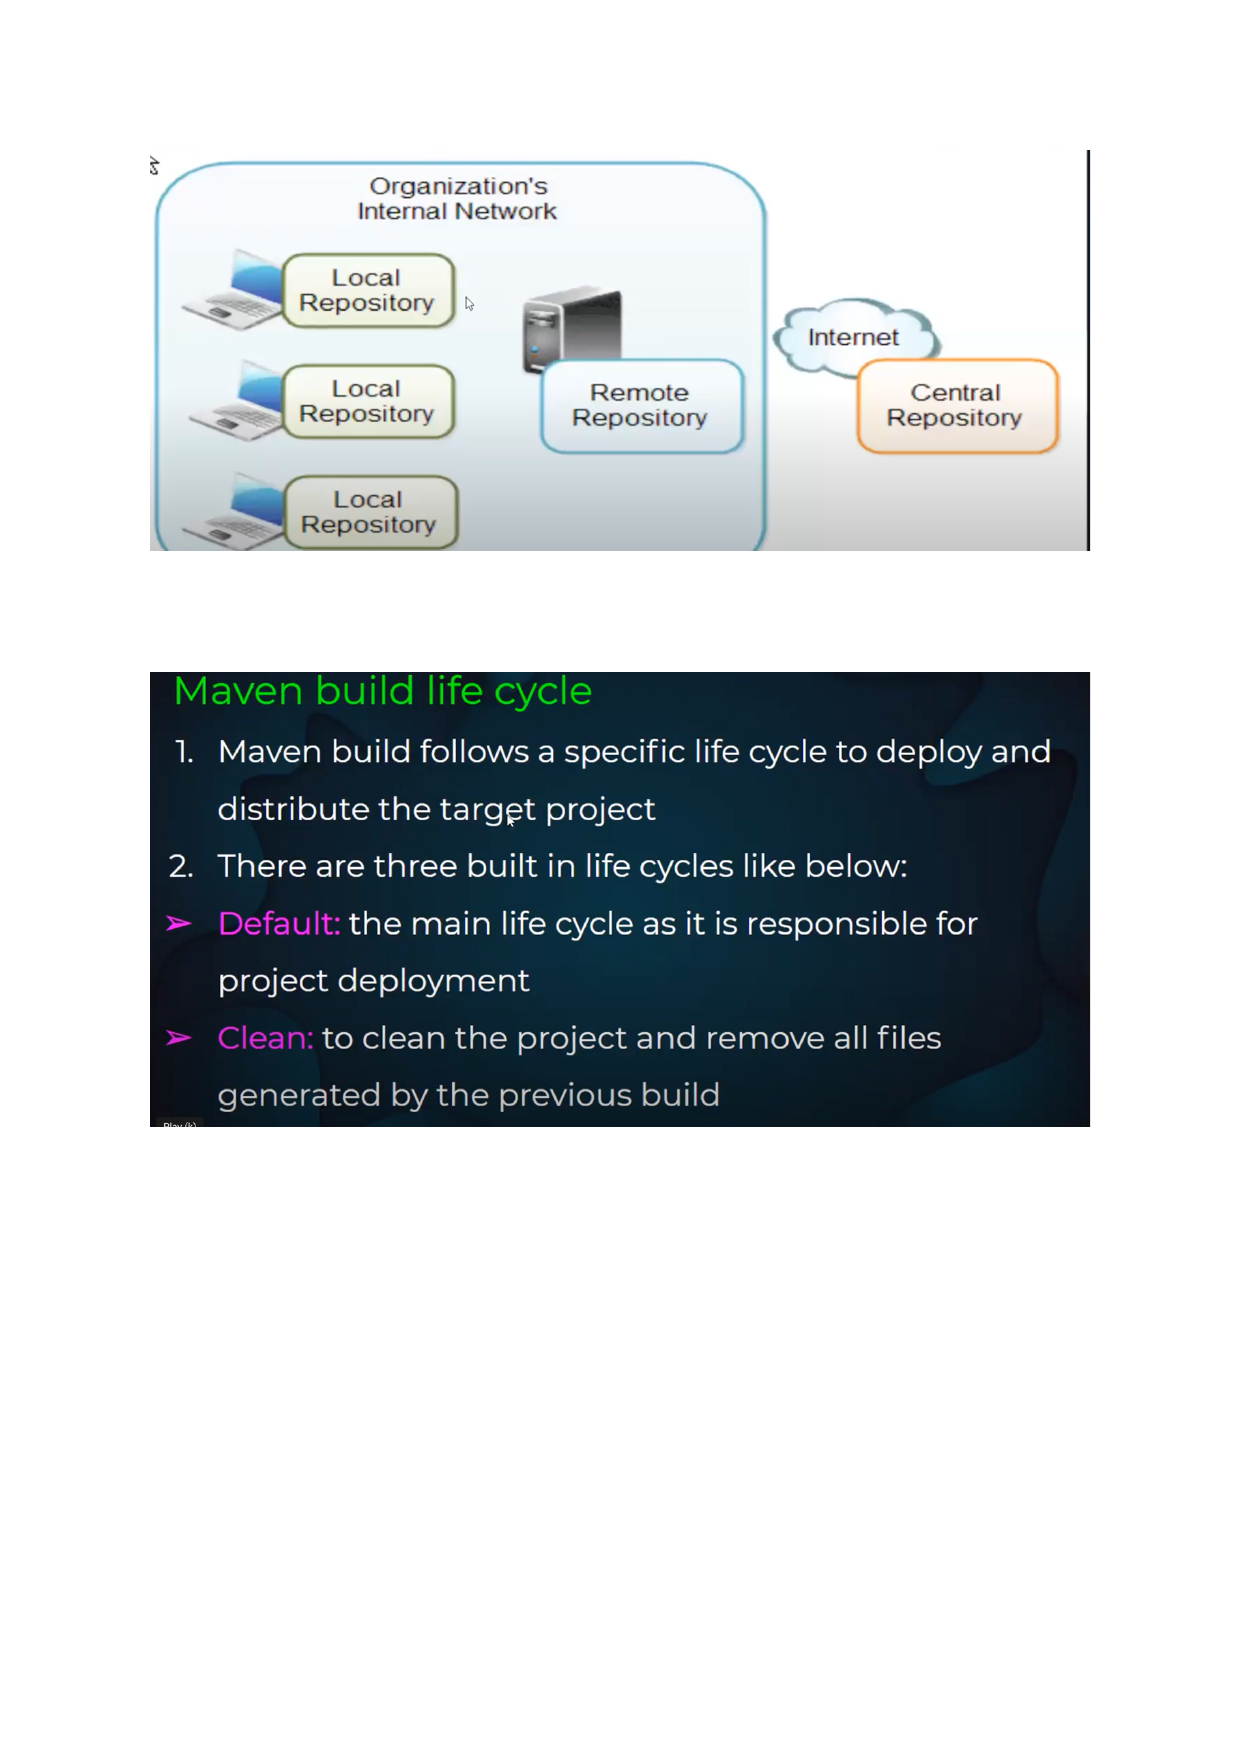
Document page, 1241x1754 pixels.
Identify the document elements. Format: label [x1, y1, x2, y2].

picture [150, 150, 1091, 551]
picture [150, 672, 1091, 1127]
